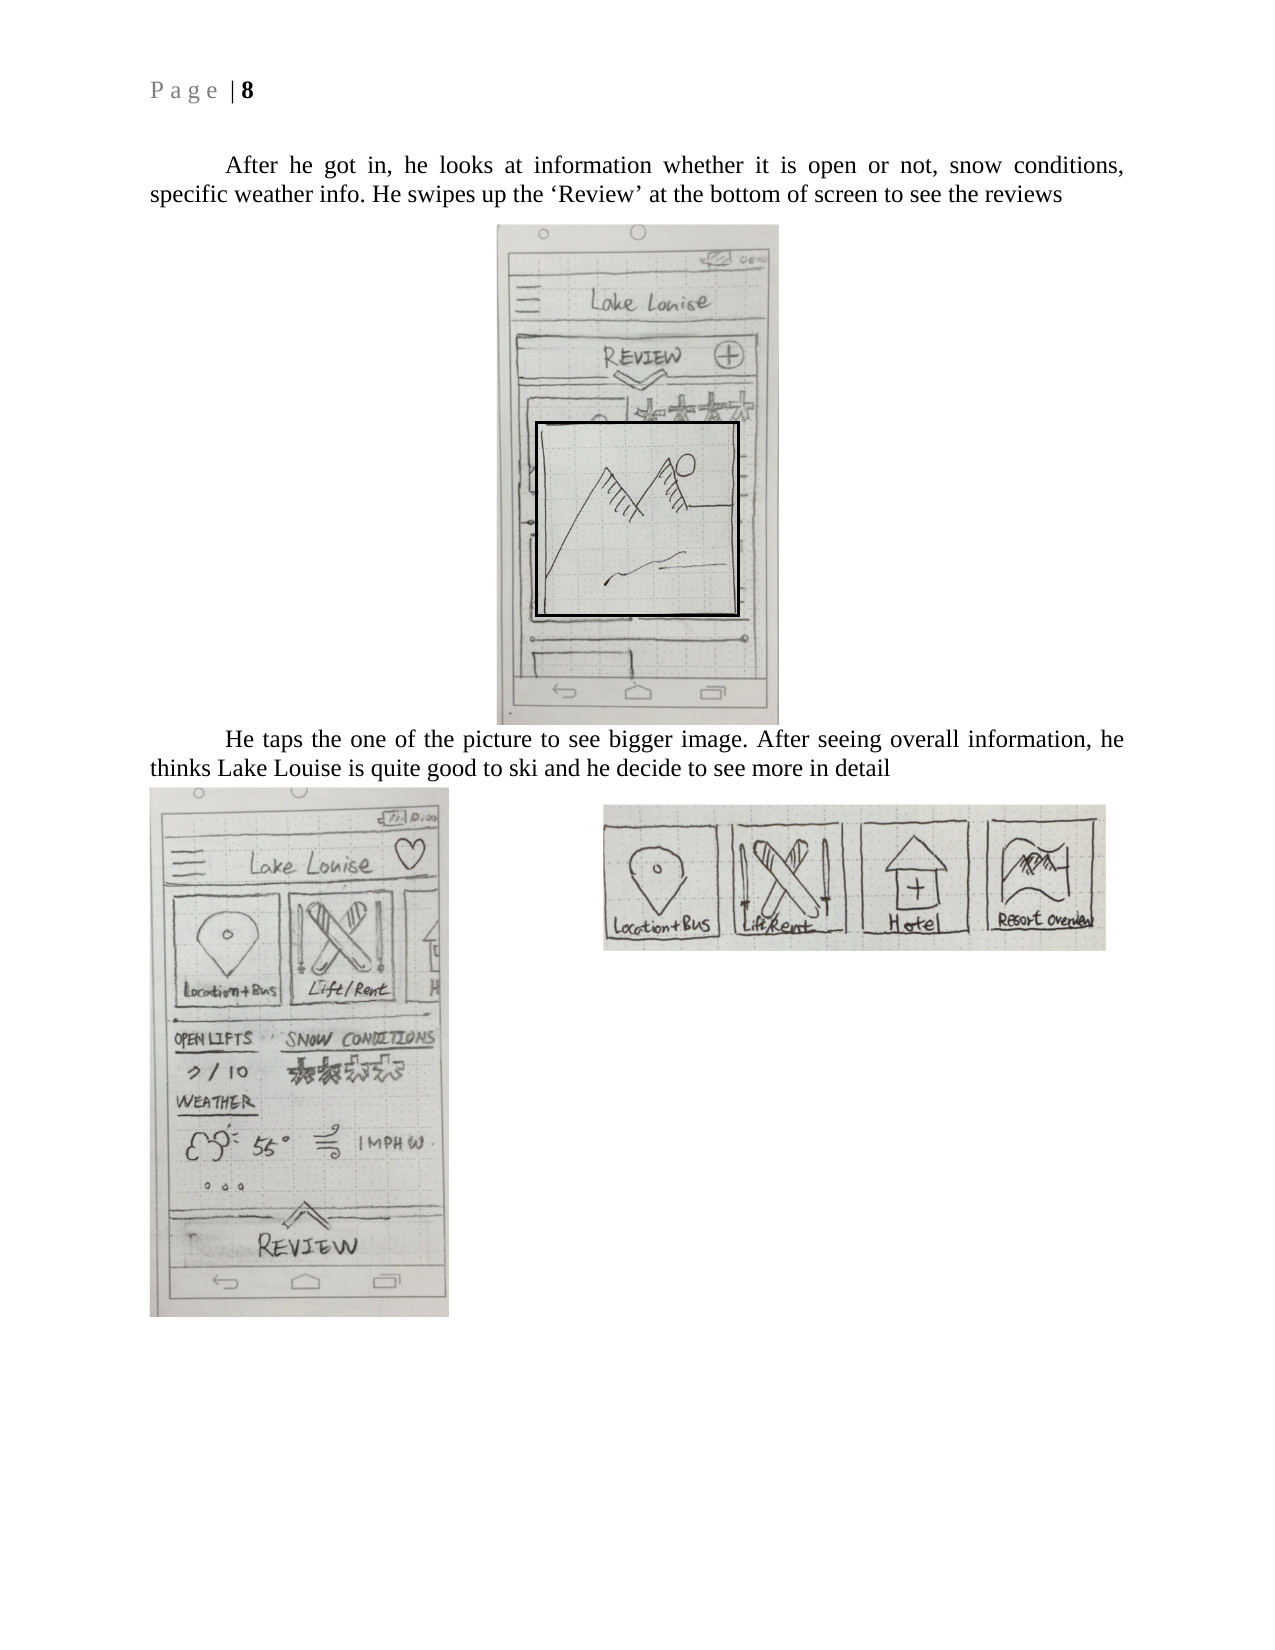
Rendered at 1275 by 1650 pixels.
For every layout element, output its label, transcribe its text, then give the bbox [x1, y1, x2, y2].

picture [497, 225, 779, 725]
picture [604, 805, 1105, 950]
picture [150, 788, 449, 1316]
text After he got in, he looks at information whether it is open or not, snow conditions, specific weather info. He swipes up the ‘Review’ at the bottom of screen to see the reviews [150, 150, 1125, 207]
